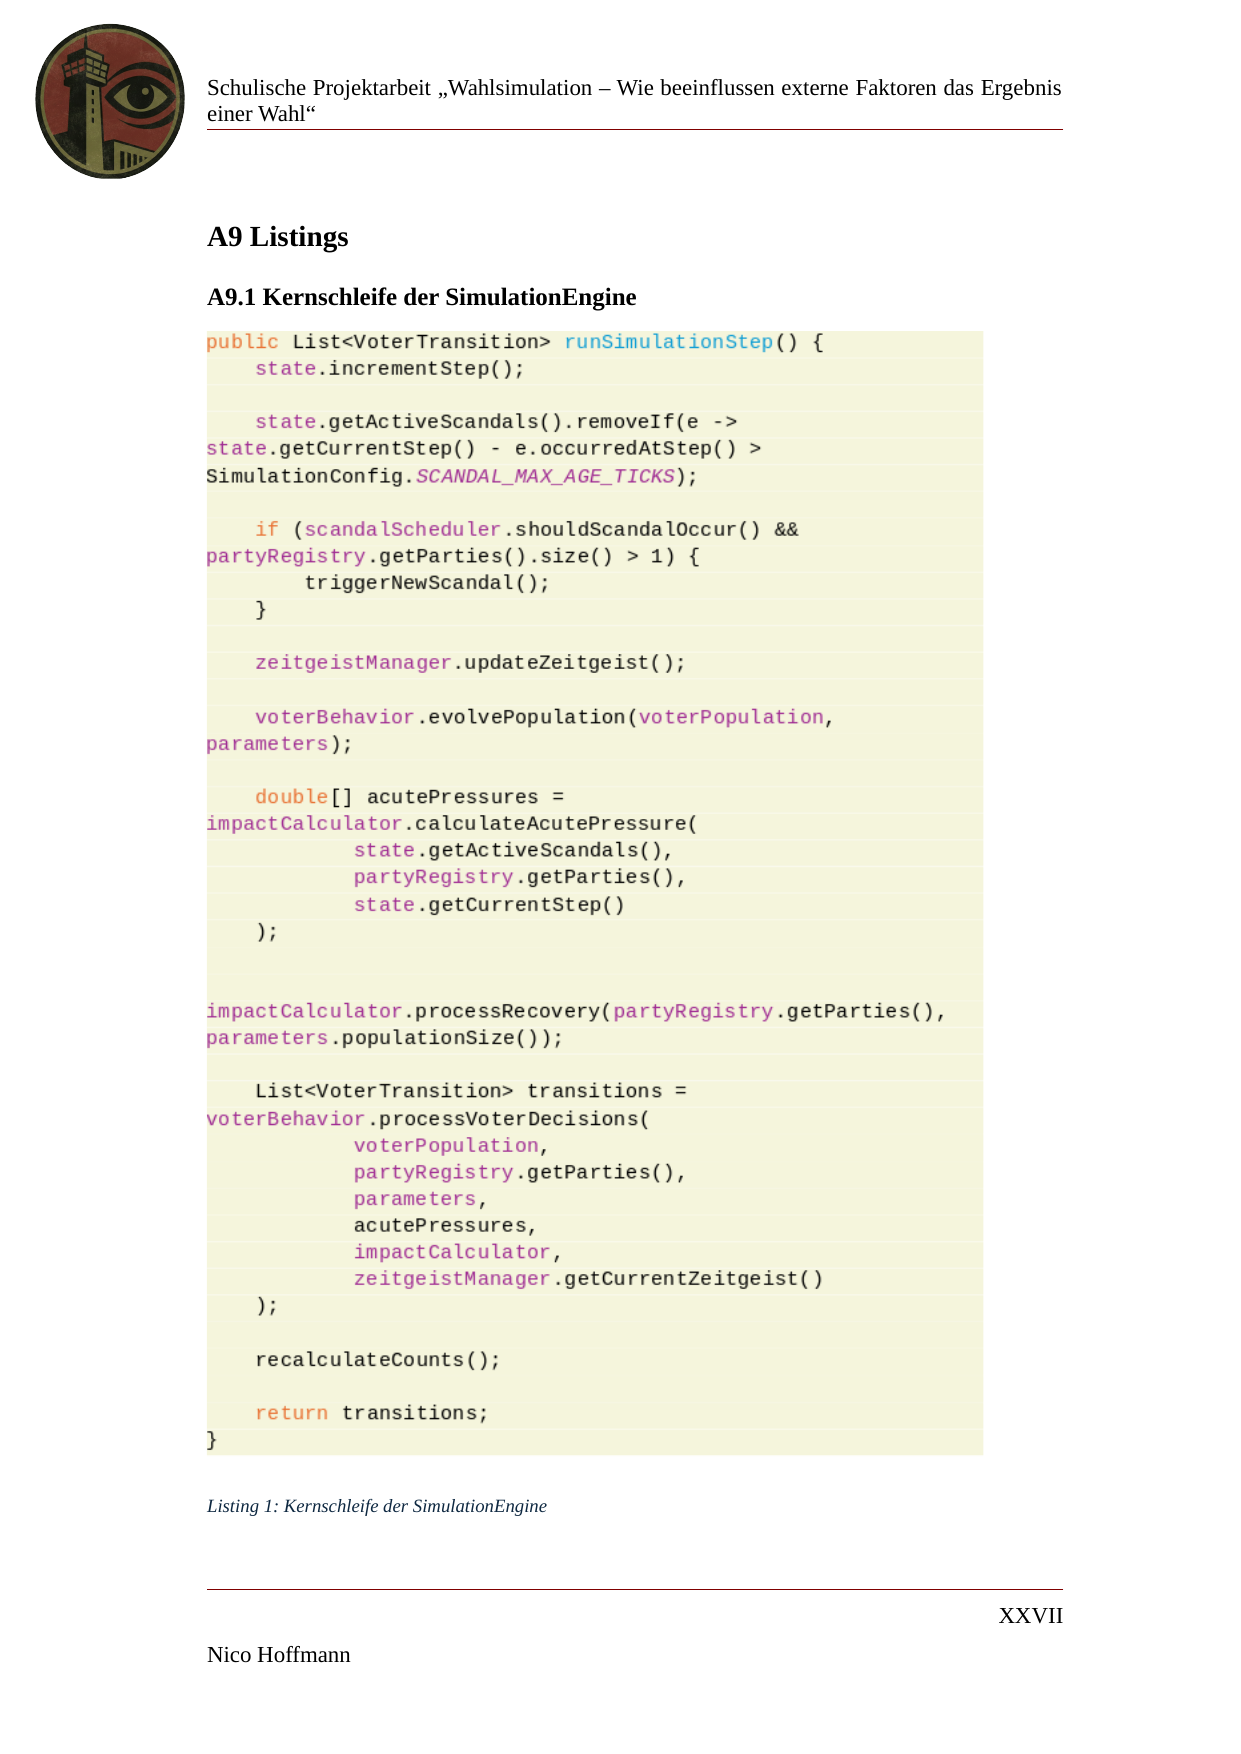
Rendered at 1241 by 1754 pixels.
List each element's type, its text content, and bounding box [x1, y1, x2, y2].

subtitle A9.1 Kernschleife der SimulationEngine [207, 282, 1063, 311]
subtitle A9 Listings [207, 219, 1063, 253]
picture [31, 22, 185, 179]
